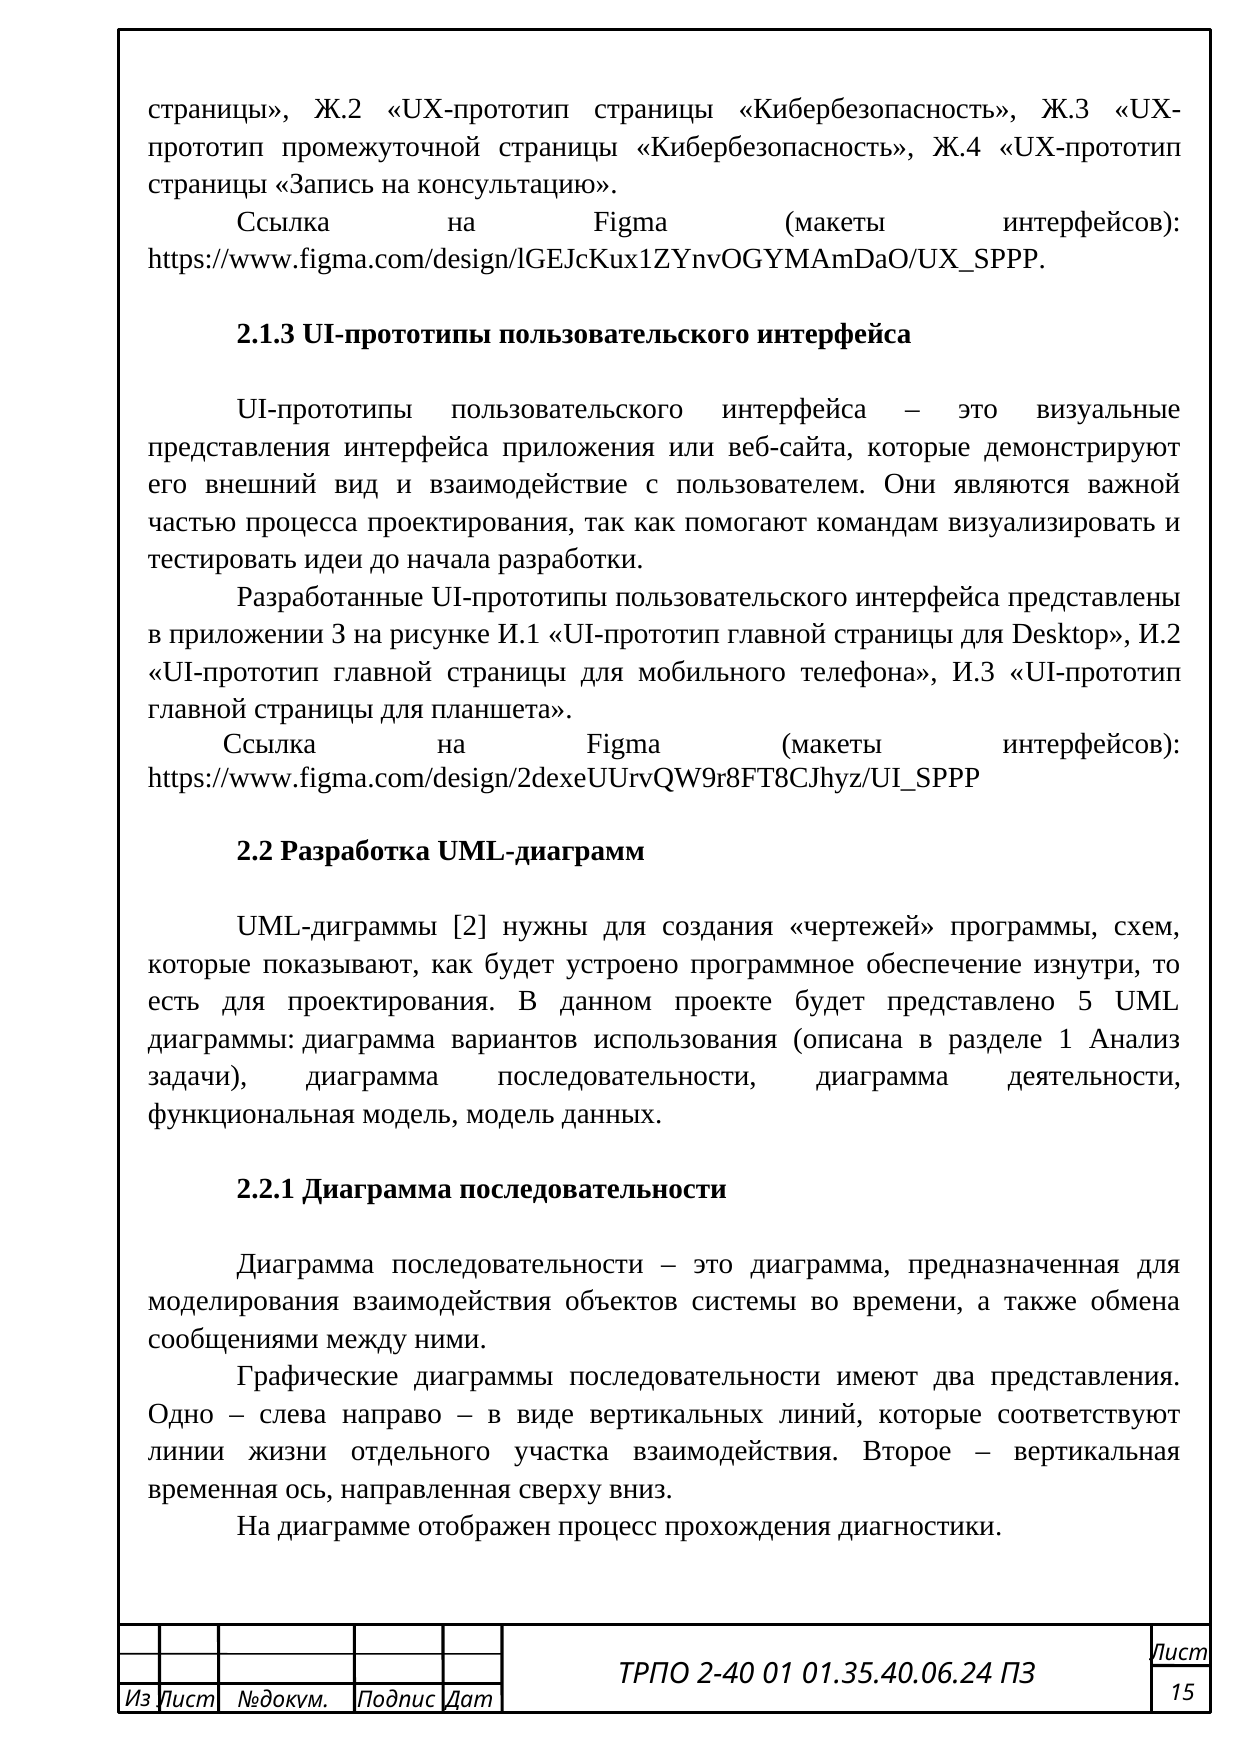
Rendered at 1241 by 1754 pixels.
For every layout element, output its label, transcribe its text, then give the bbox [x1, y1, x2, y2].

text Графические диаграммы последовательности имеют два представления. Одно – слева направо – в виде вертикальных линий, которые соответствуют линии жизни отдельного участка взаимодействия. Второе – вертикальная временная ось, направленная сверху вниз. [148, 1356, 1181, 1506]
text Ссылка на Figma (макеты интерфейсов): https://www.figma.com/design/2dexeUUrvQW9r8FT8CJhyz/UI_SPPP [148, 726, 1181, 793]
text Ссылка на Figma (макеты интерфейсов): https://www.figma.com/design/lGEJcKux1ZYnvOGYMAmDaO/UX_SPPP. [148, 201, 1181, 276]
text UML-диграммы [2] нужны для создания «чертежей» программы, схем, которые показывают, как будет устроено программное обеспечение изнутри, то есть для проектирования. В данном проекте будет представлено 5 UML диаграммы: диаграмма вариантов использования (описана в разделе 1 Анализ задачи), диаграмма последовательности, диаграмма деятельности, функциональная модель, модель данных. [148, 906, 1181, 1131]
text UI-прототипы пользовательского интерфейса – это визуальные представления интерфейса приложения или веб-сайта, которые демонстрируют его внешний вид и взаимодействие с пользователем. Они являются важной частью процесса проектирования, так как помогают командам визуализировать и тестировать идеи до начала разработки. [148, 389, 1181, 576]
text Диаграмма последовательности – это диаграмма, предназначенная для моделирования взаимодействия объектов системы во времени, а также обмена сообщениями между ними. [148, 1243, 1181, 1356]
text 2.2 Разработка UML-диаграмм [148, 831, 1181, 868]
text Разработанные UI-прототипы пользовательского интерфейса представлены в приложении З на рисунке И.1 «UI-прототип главной страницы для Desktop», И.2 «UI-прототип главной страницы для мобильного телефона», И.3 «UI-прототип главной страницы для планшета». [148, 576, 1181, 726]
text На диаграмме отображен процесс прохождения диагностики. [148, 1506, 1181, 1543]
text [148, 89, 1181, 201]
text 2.1.3 UI-прототипы пользовательского интерфейса [148, 314, 1181, 351]
text 2.2.1 Диаграмма последовательности [148, 1168, 1181, 1206]
